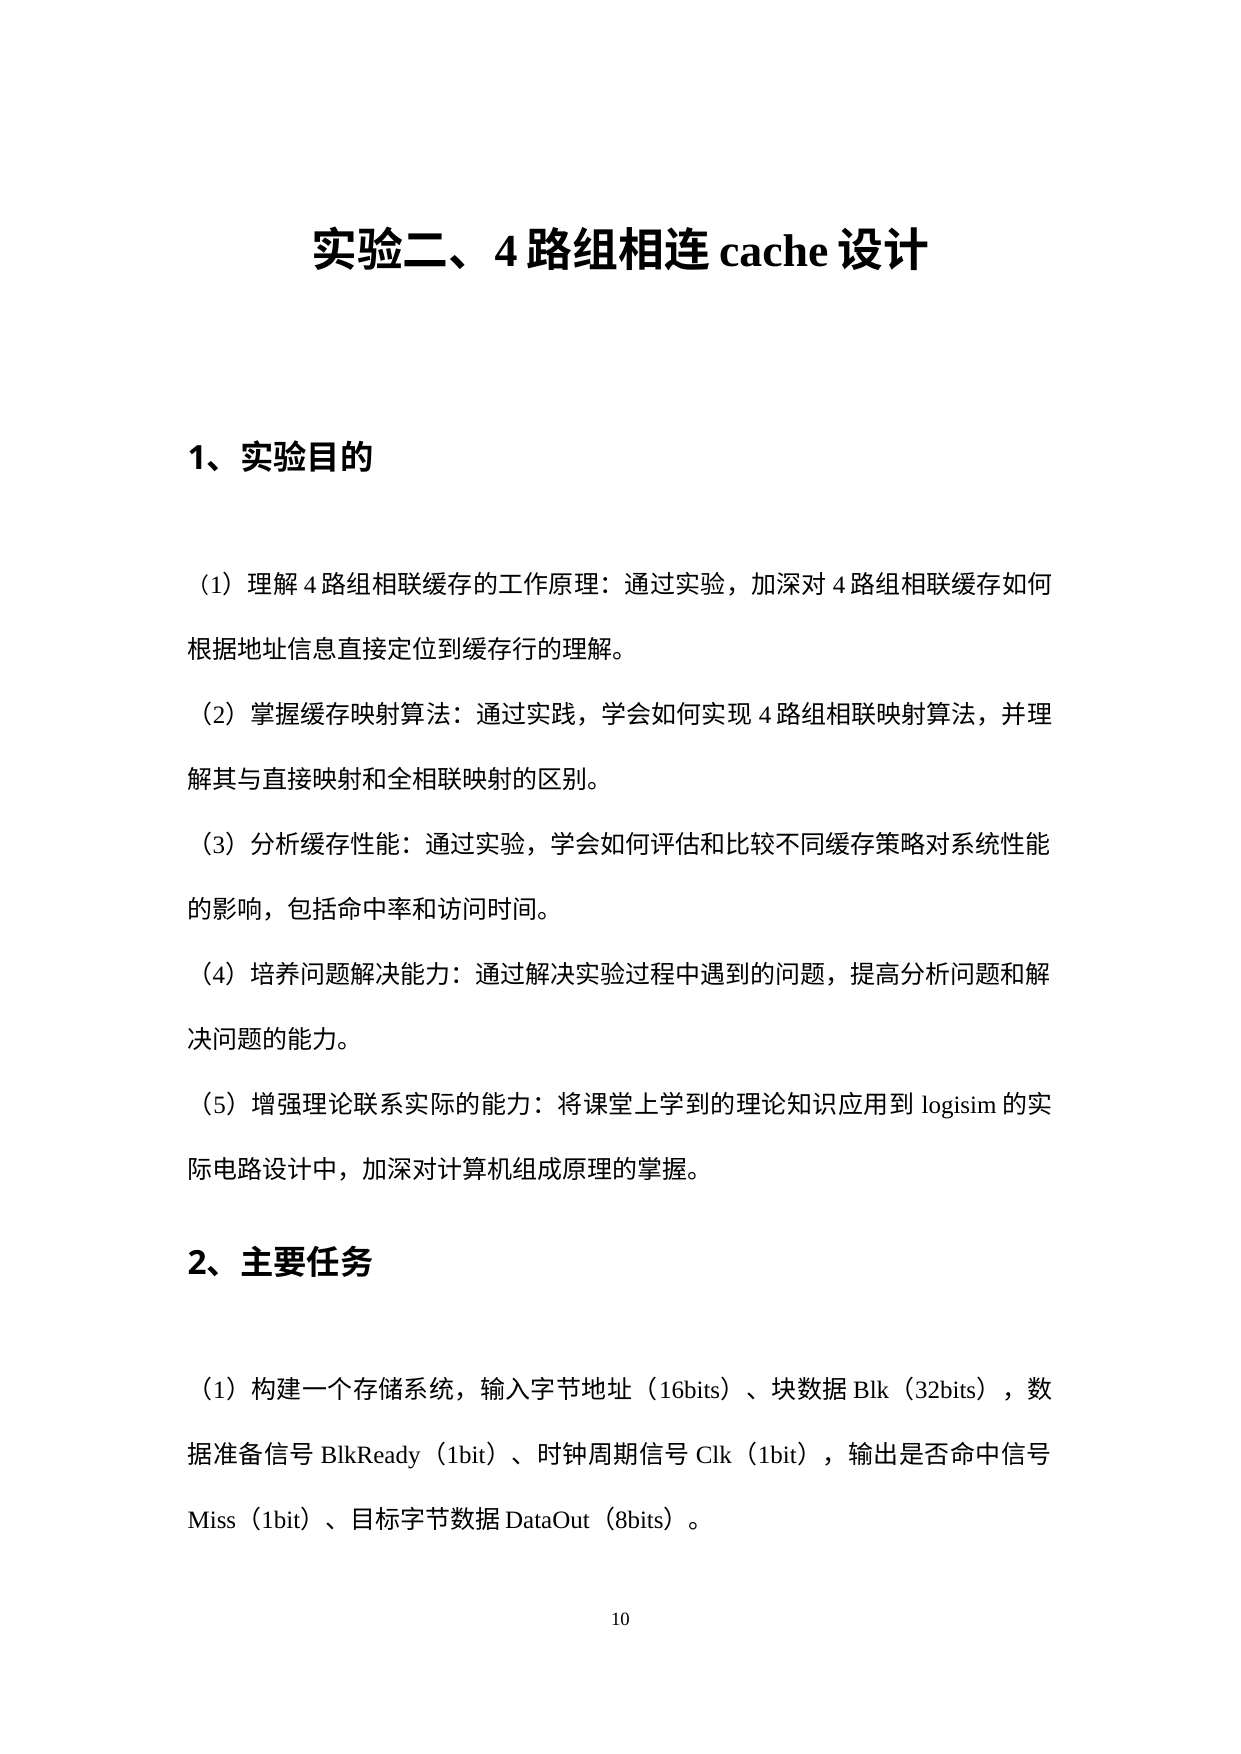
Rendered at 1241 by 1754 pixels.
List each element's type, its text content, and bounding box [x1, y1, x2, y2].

subtitle 1、实验目的 [187, 423, 1053, 488]
list （4）培养问题解决能力：通过解决实验过程中遇到的问题，提高分析问题和解决问题的能力。 [187, 940, 1053, 1070]
list （1）构建一个存储系统，输入字节地址（16bits）、块数据Blk（32bits），数据准备信号BlkReady（1bit）、时钟周期信号Clk（1bit），输出是否命中信号Miss（1bit）、目标字节数据DataOut（8bits）。 [187, 1355, 1053, 1550]
list （3）分析缓存性能：通过实验，学会如何评估和比较不同缓存策略对系统性能的影响，包括命中率和访问时间。 [187, 810, 1053, 940]
list （5）增强理论联系实际的能力：将课堂上学到的理论知识应用到logisim的实际电路设计中，加深对计算机组成原理的掌握。 [187, 1070, 1053, 1200]
subtitle 2、主要任务 [187, 1227, 1053, 1292]
subtitle 实验二、4路组相连cache设计 [187, 197, 1053, 295]
list （1）理解4路组相联缓存的工作原理：通过实验，加深对4路组相联缓存如何根据地址信息直接定位到缓存行的理解。 [187, 550, 1053, 680]
list （2）掌握缓存映射算法：通过实践，学会如何实现4路组相联映射算法，并理解其与直接映射和全相联映射的区别。 [187, 680, 1053, 810]
